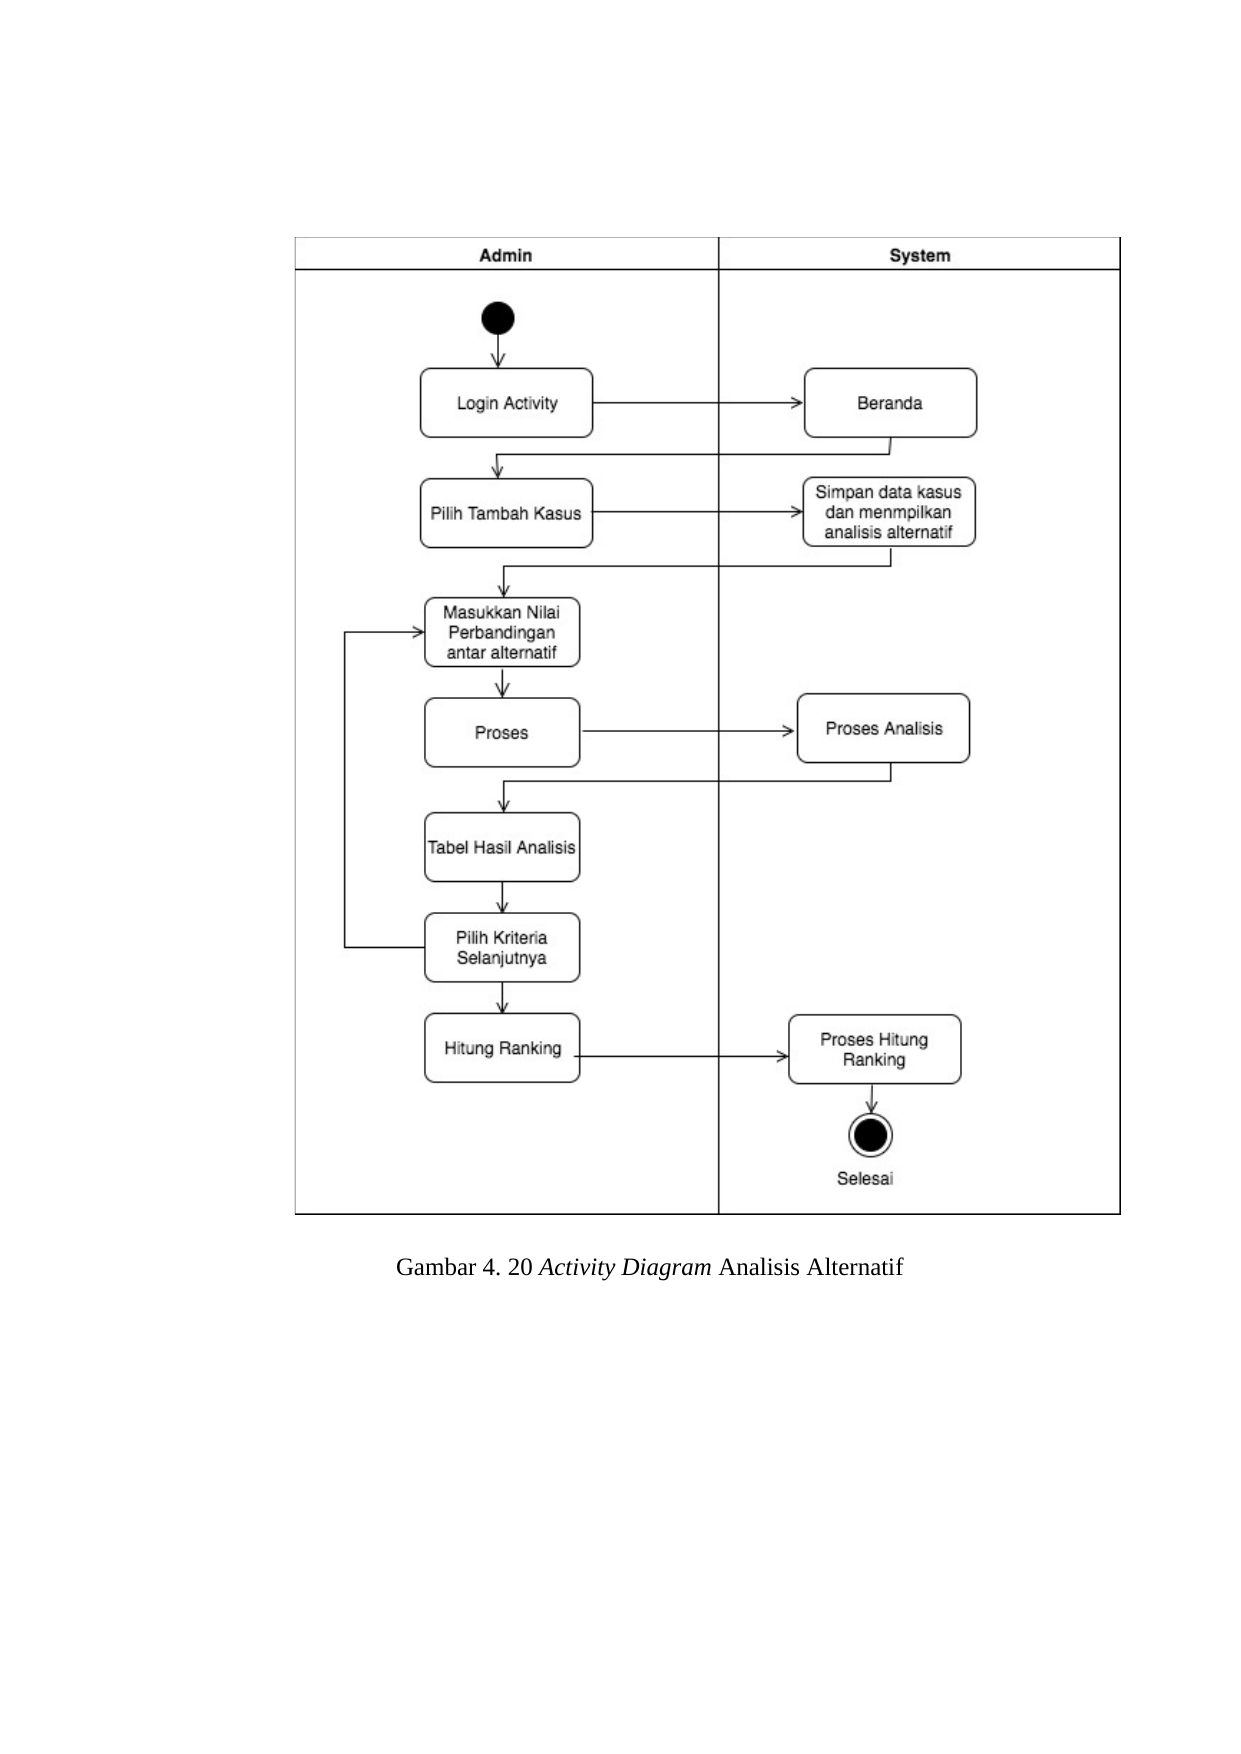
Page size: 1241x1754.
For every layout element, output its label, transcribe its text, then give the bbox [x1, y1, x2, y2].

picture [294, 237, 1121, 1215]
text Gambar 4. 20 Activity Diagram Analisis Alternatif [236, 1252, 1063, 1281]
